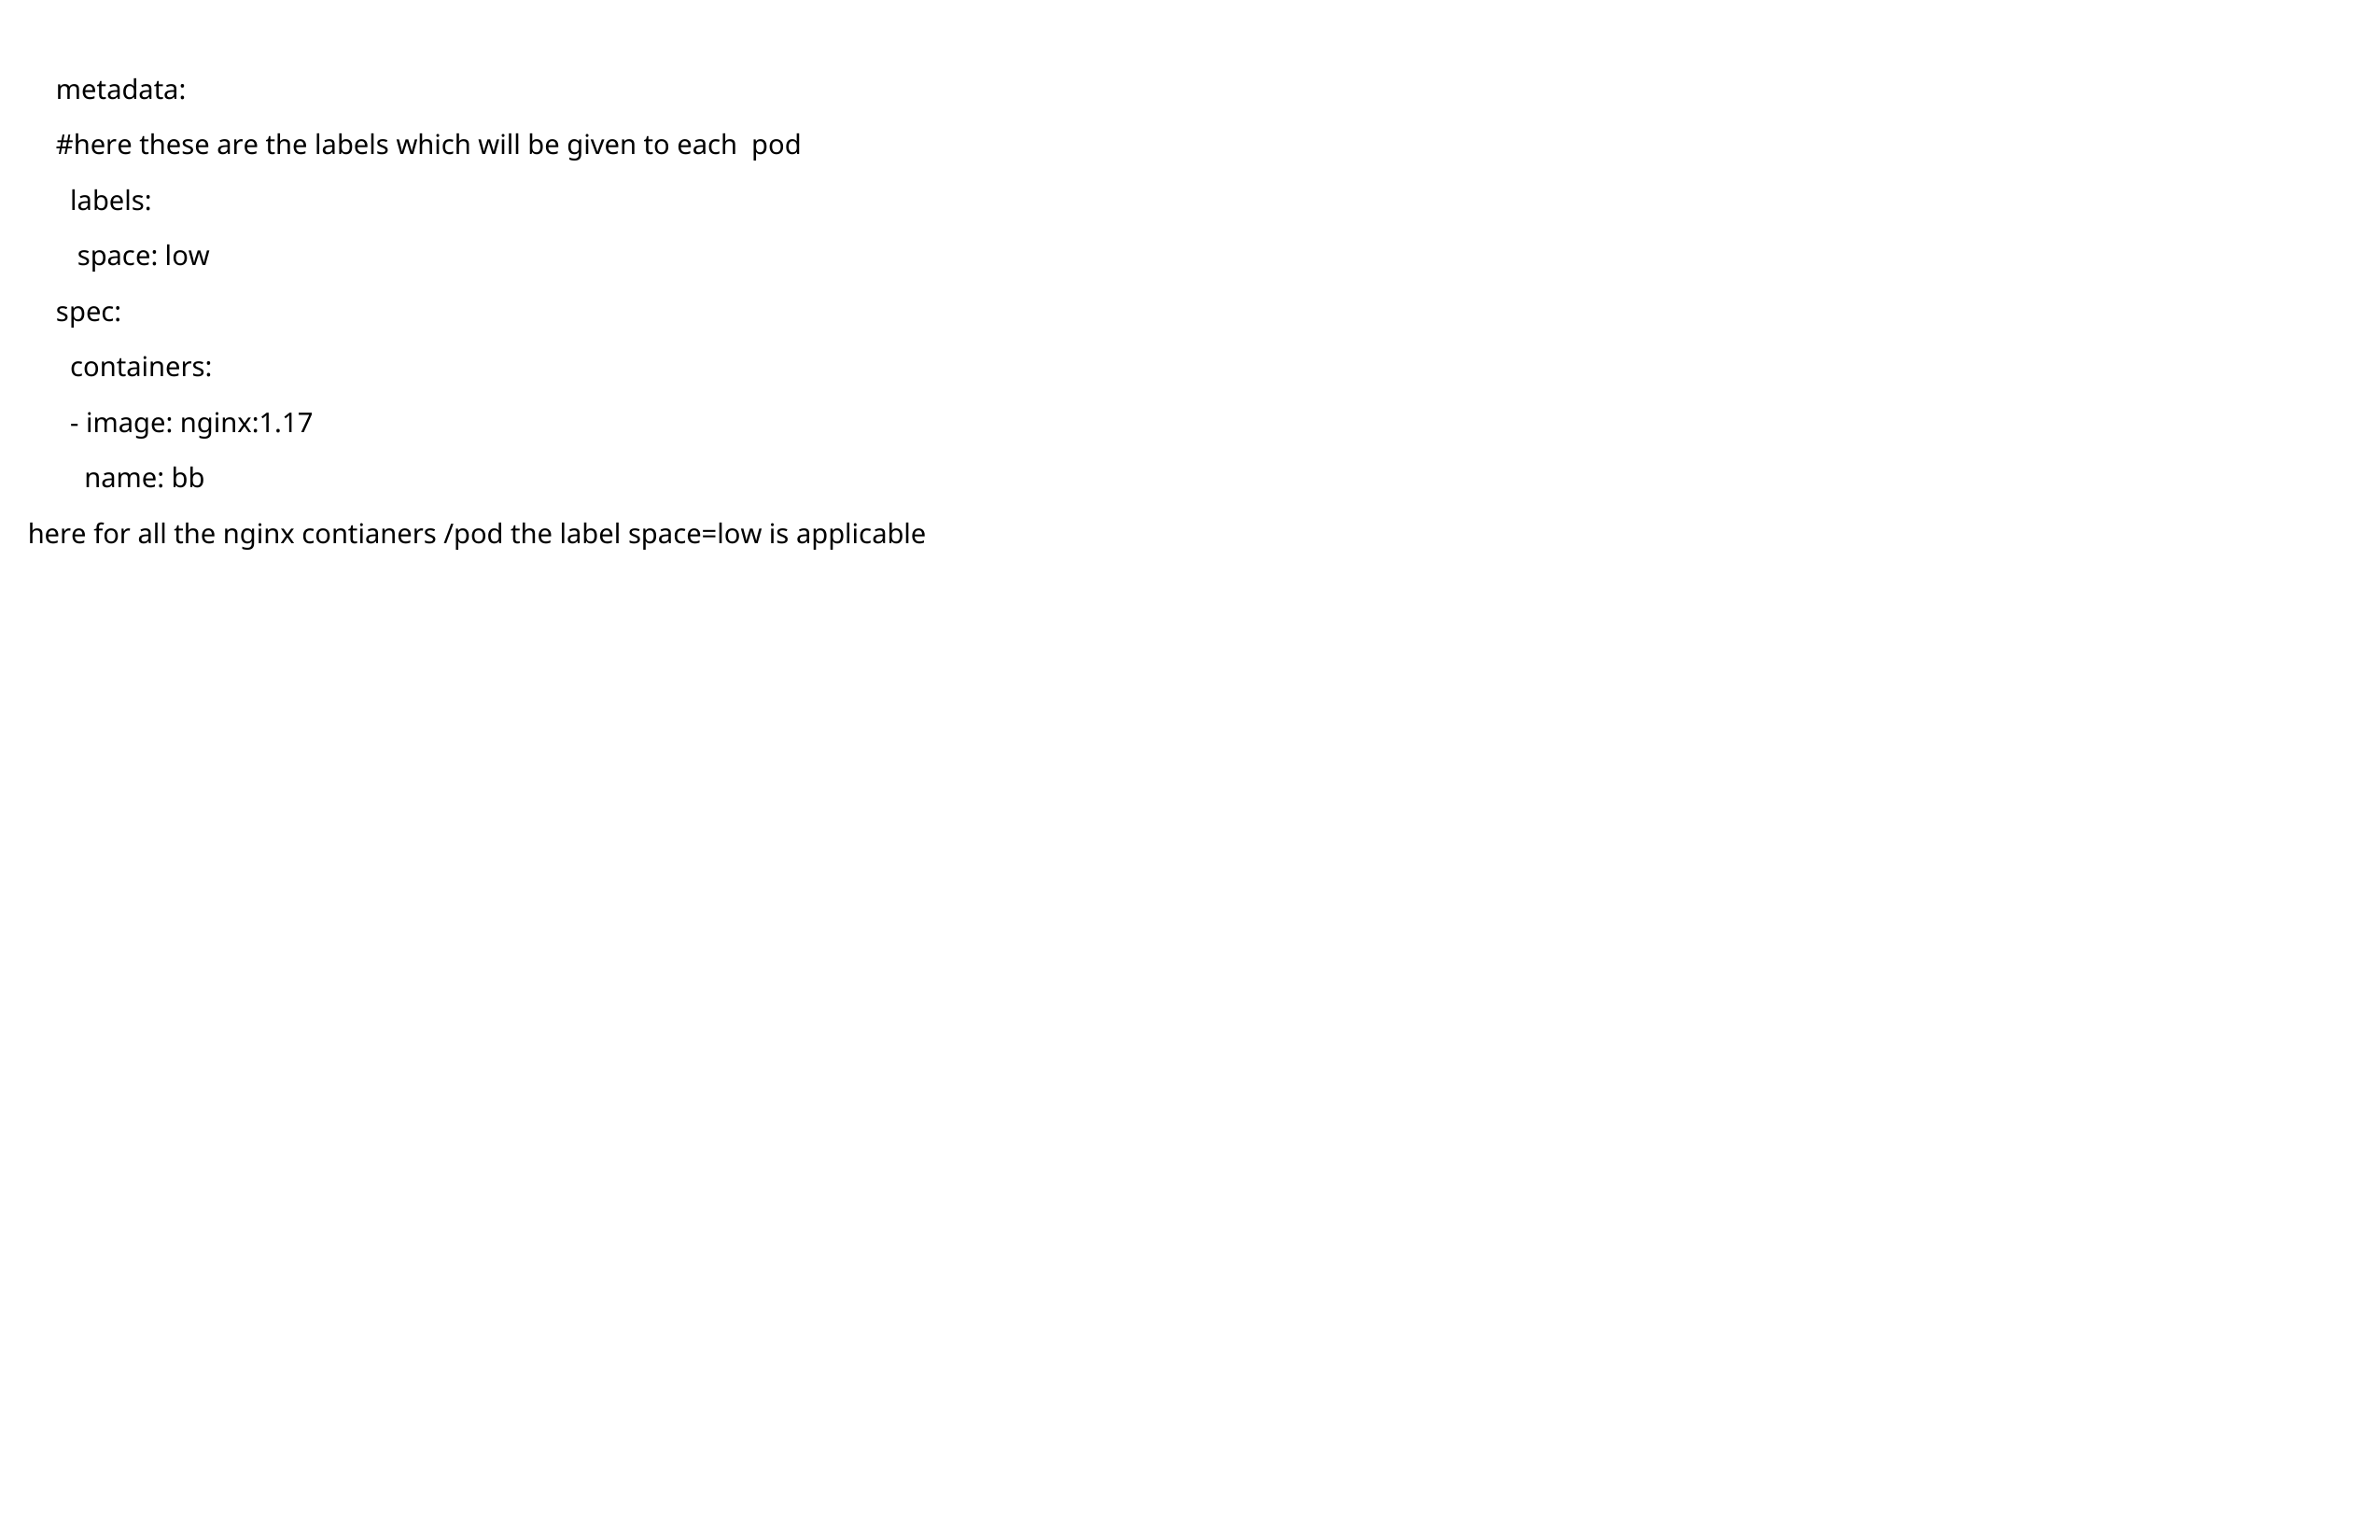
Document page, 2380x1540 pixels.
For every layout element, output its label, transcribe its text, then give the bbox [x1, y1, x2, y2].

text name: bb [27, 458, 2310, 496]
text labels: [27, 181, 2310, 218]
text - image: nginx:1.17 [27, 403, 2310, 441]
text #here these are the labels which will be given to each pod [27, 125, 2310, 162]
text containers: [27, 347, 2310, 385]
text metadata: [27, 70, 2310, 107]
text space: low [27, 236, 2310, 273]
text spec: [27, 292, 2310, 329]
text here for all the nginx contianers /pod the label space=low is applicable [27, 514, 2310, 552]
